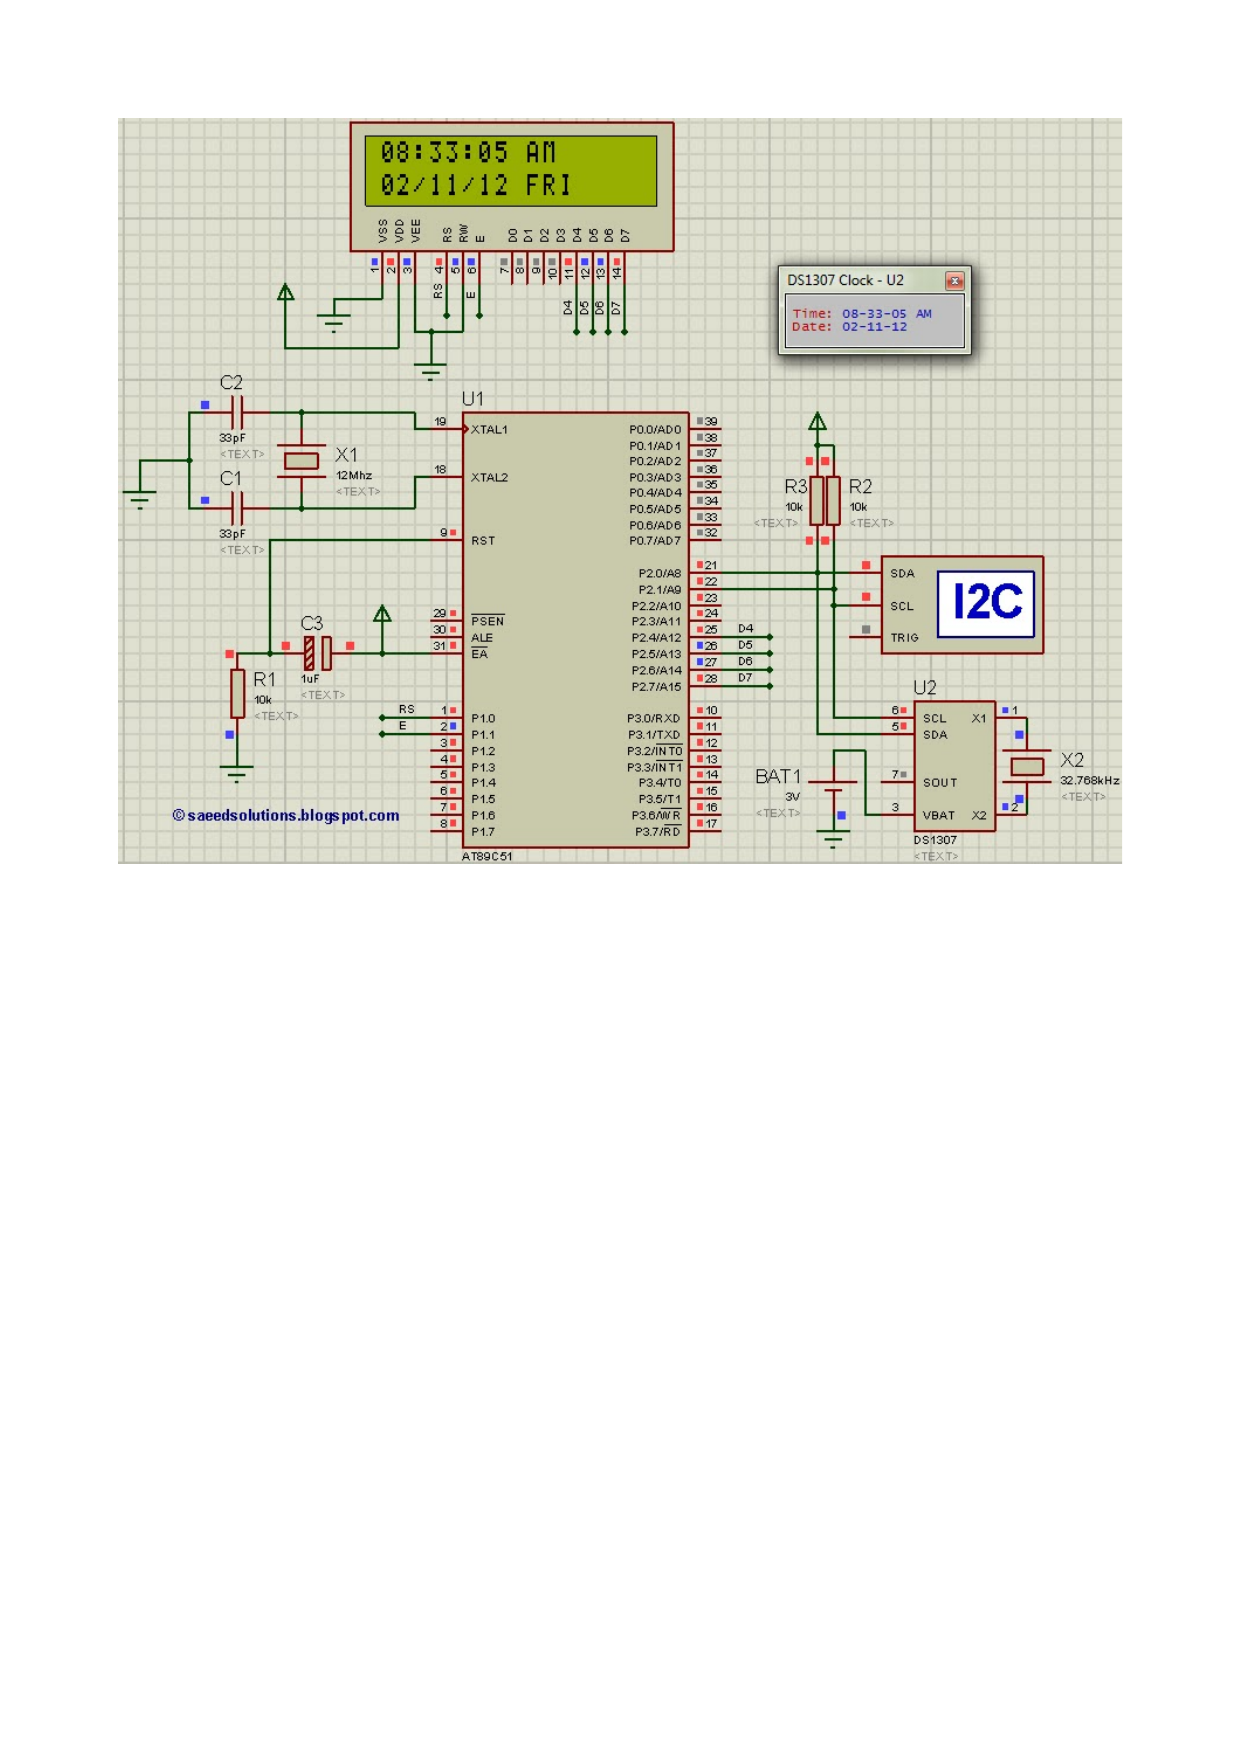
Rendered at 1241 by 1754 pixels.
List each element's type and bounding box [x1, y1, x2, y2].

picture [118, 118, 1123, 864]
